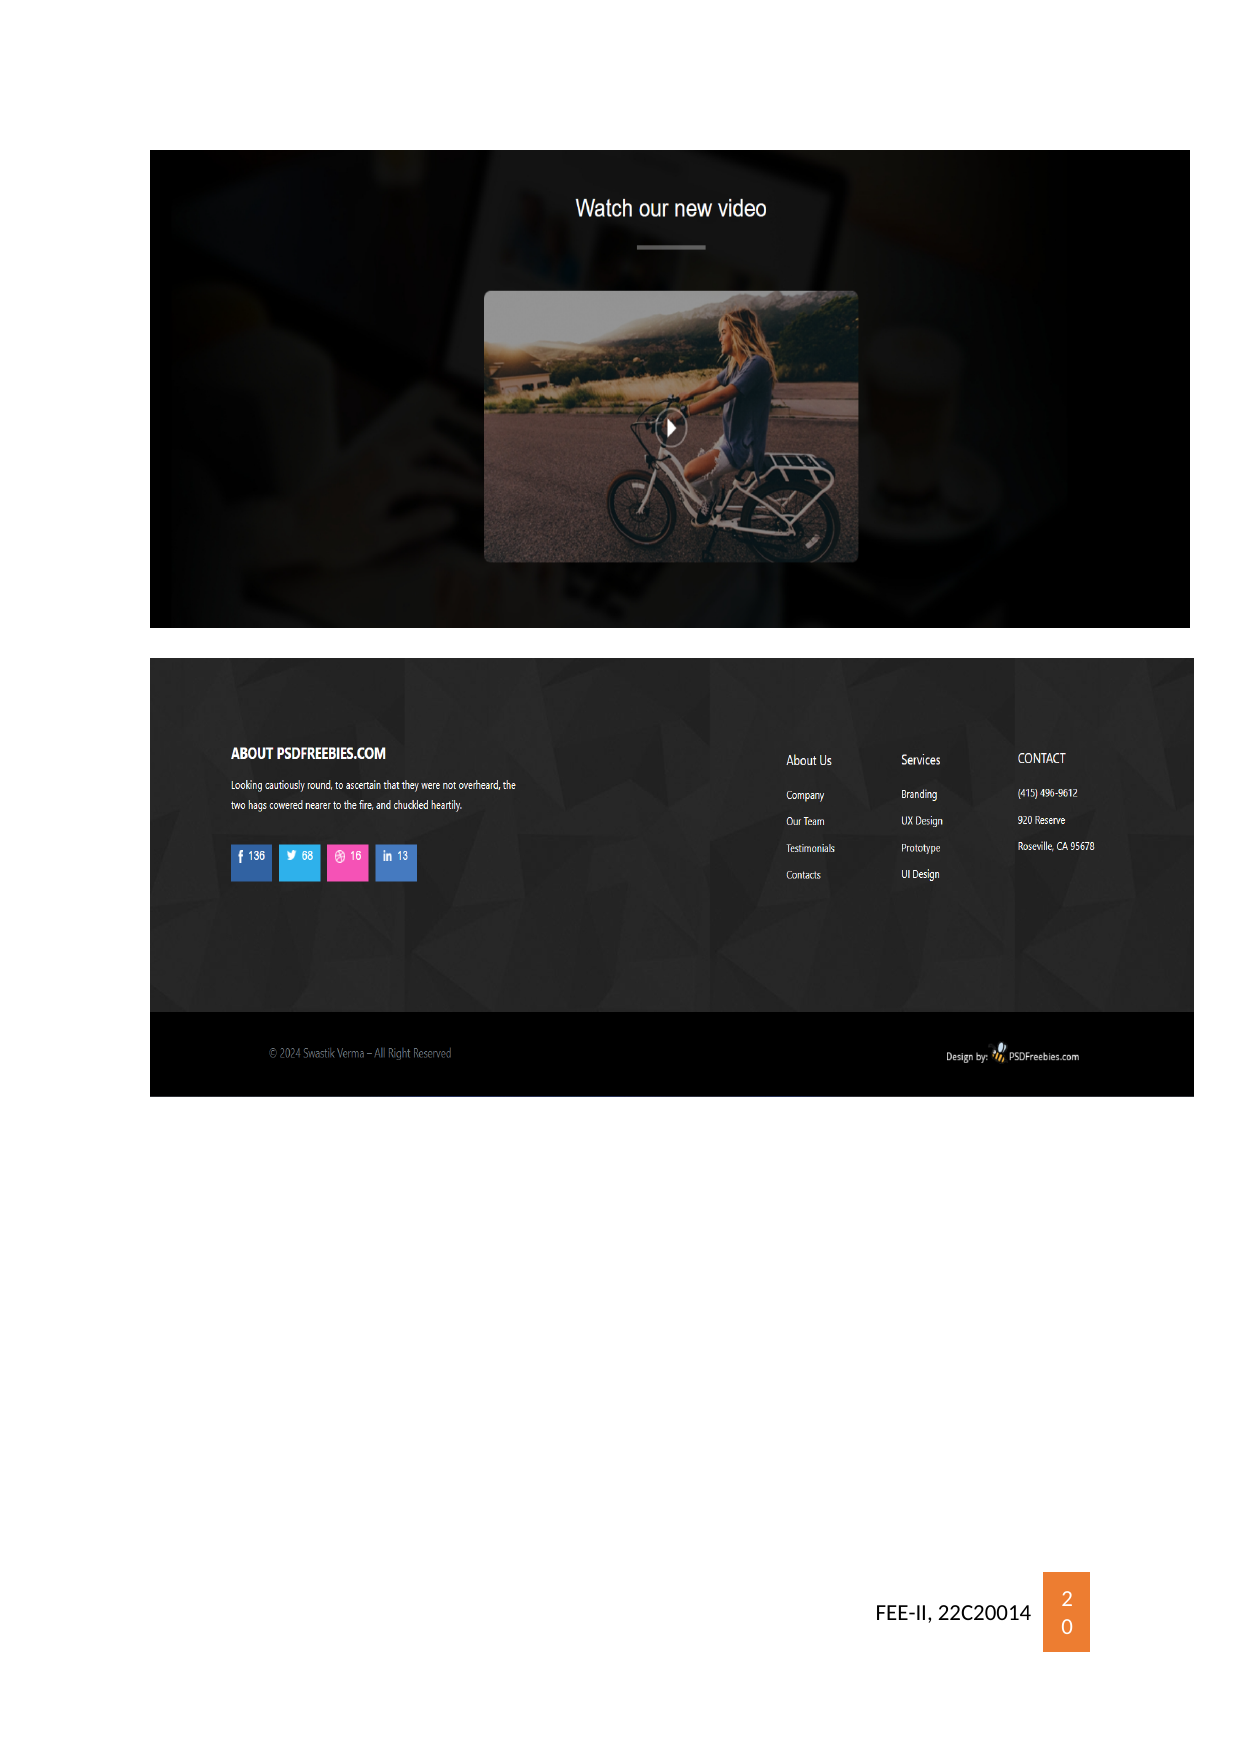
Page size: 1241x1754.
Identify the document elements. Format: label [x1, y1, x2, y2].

picture [150, 658, 1194, 1097]
picture [150, 150, 1190, 628]
